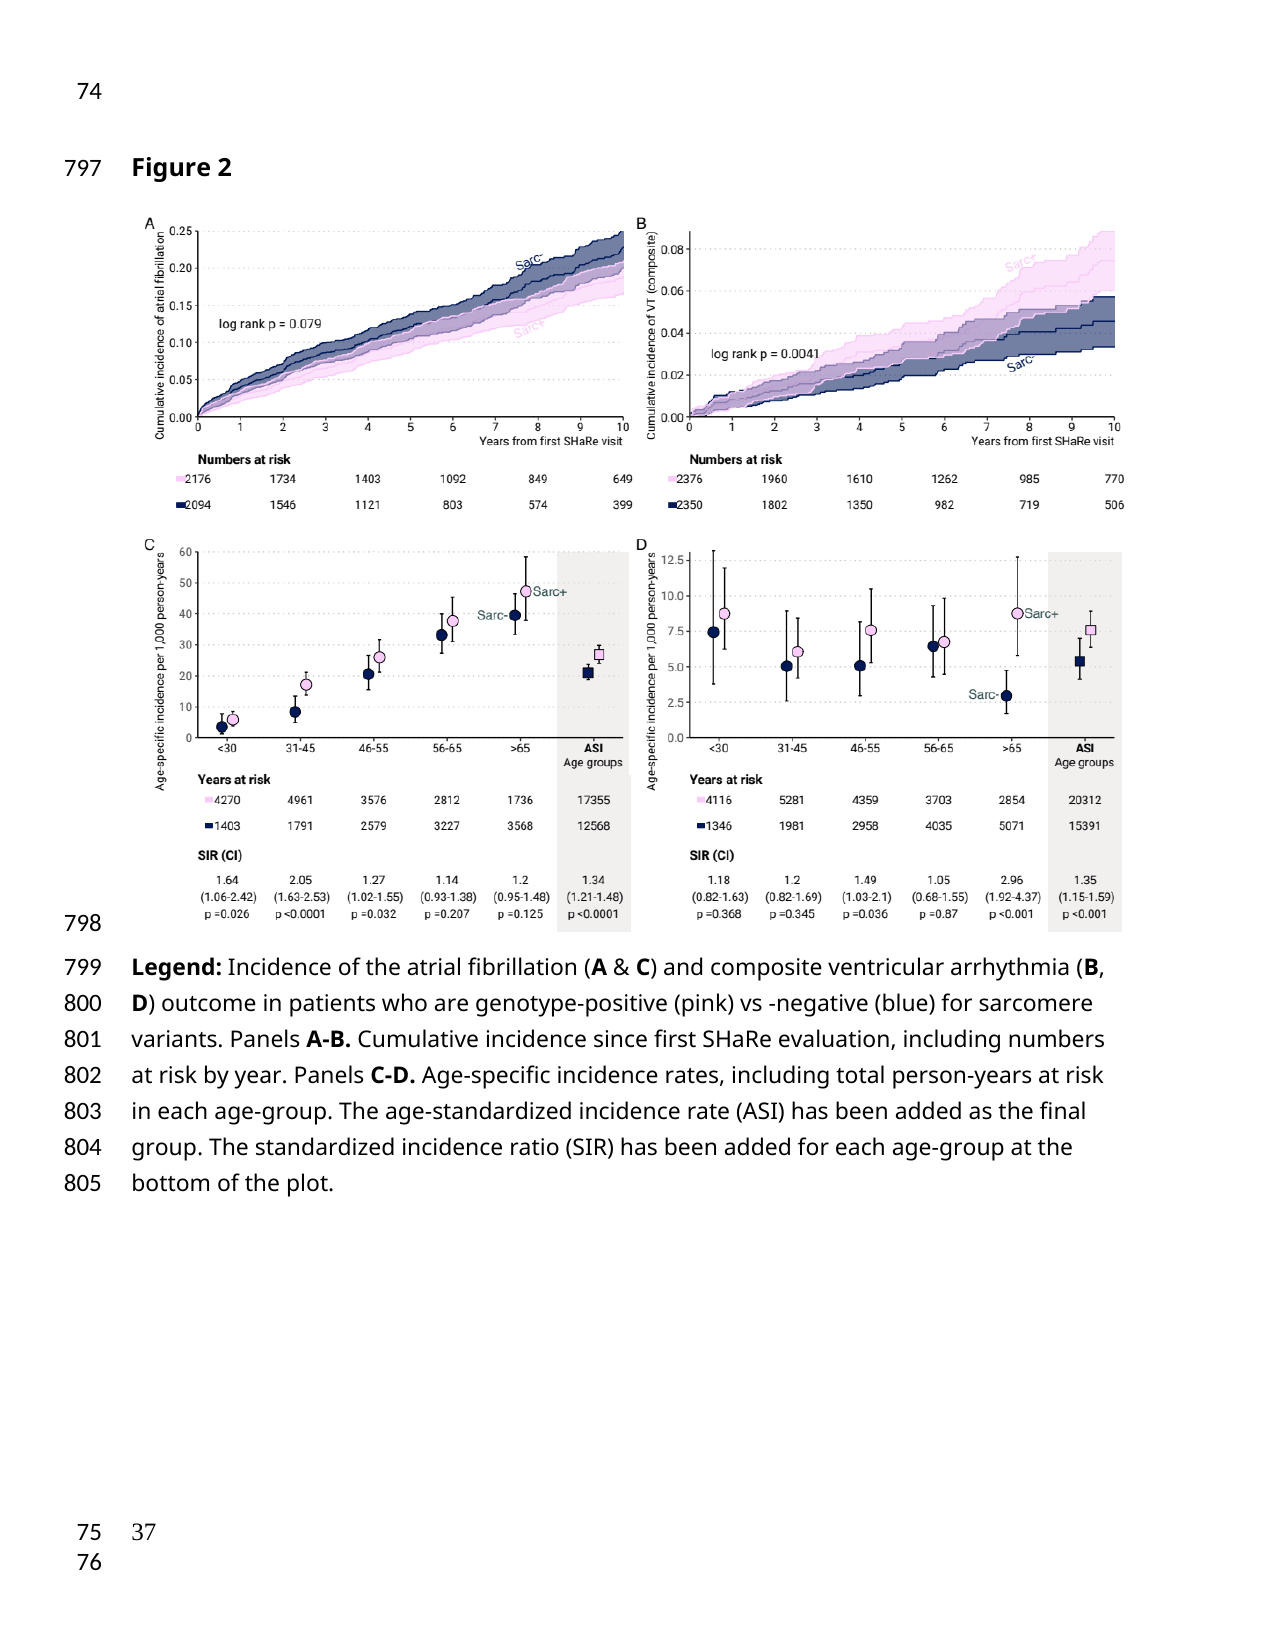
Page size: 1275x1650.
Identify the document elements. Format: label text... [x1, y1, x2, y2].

text Figure 2 [131, 150, 1125, 184]
text Legend: Incidence of the atrial fibrillation (A & C) and composite ventricular arrhythmia (B, D) outcome in patients who are genotype-positive (pink) vs -negative (blue) for sarcomere variants. Panels A-B. Cumulative incidence since first SHaRe evaluation, including numbers at risk by year. Panels C-D. Age-specific incidence rates, including total person-years at risk in each age-group. The age-standardized incidence rate (ASI) has been added as the final group. The standardized incidence ratio (SIR) has been added for each age-group at the bottom of the plot. [131, 951, 1125, 1198]
